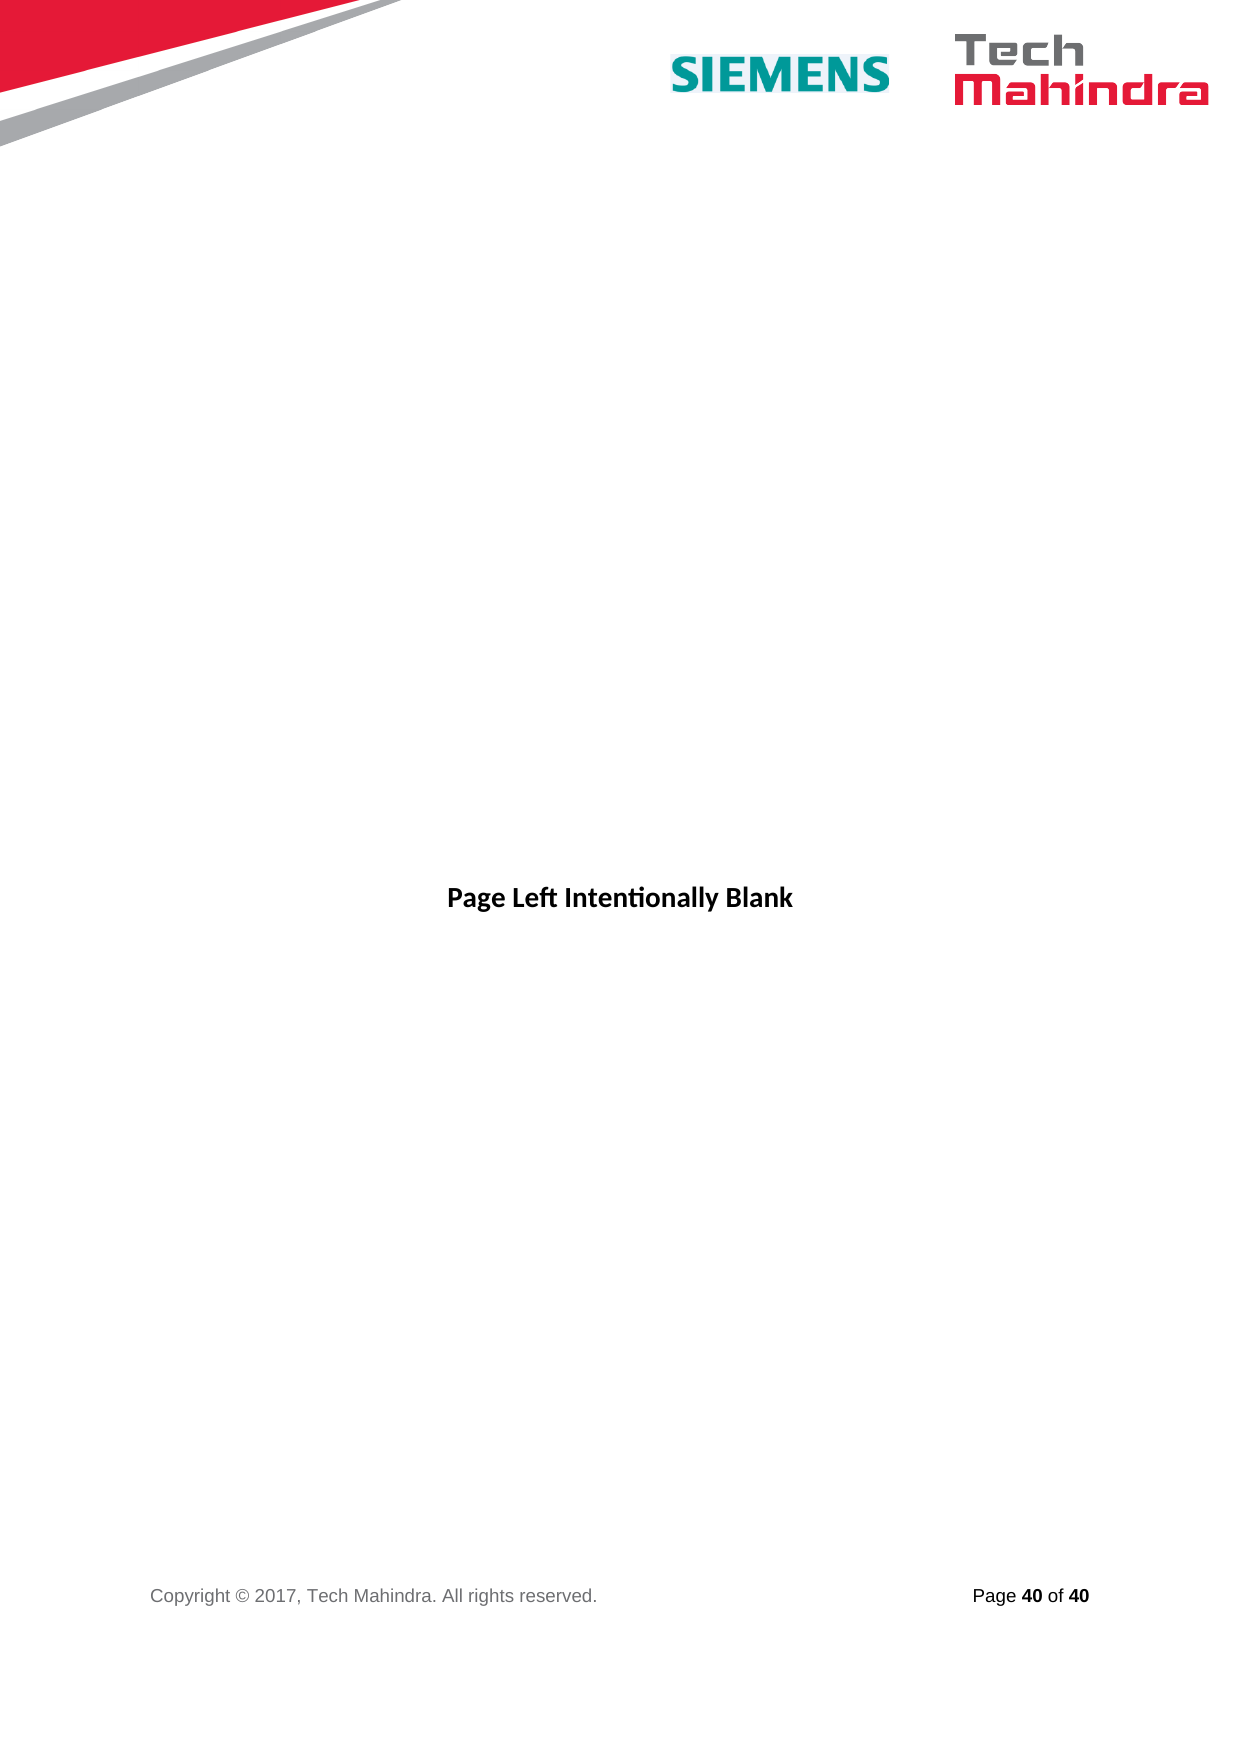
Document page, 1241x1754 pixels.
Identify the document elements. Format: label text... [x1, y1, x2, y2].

text Page Left Intentionally Blank [150, 879, 1090, 915]
picture [0, 0, 423, 148]
picture [955, 34, 1209, 105]
picture [670, 54, 890, 93]
